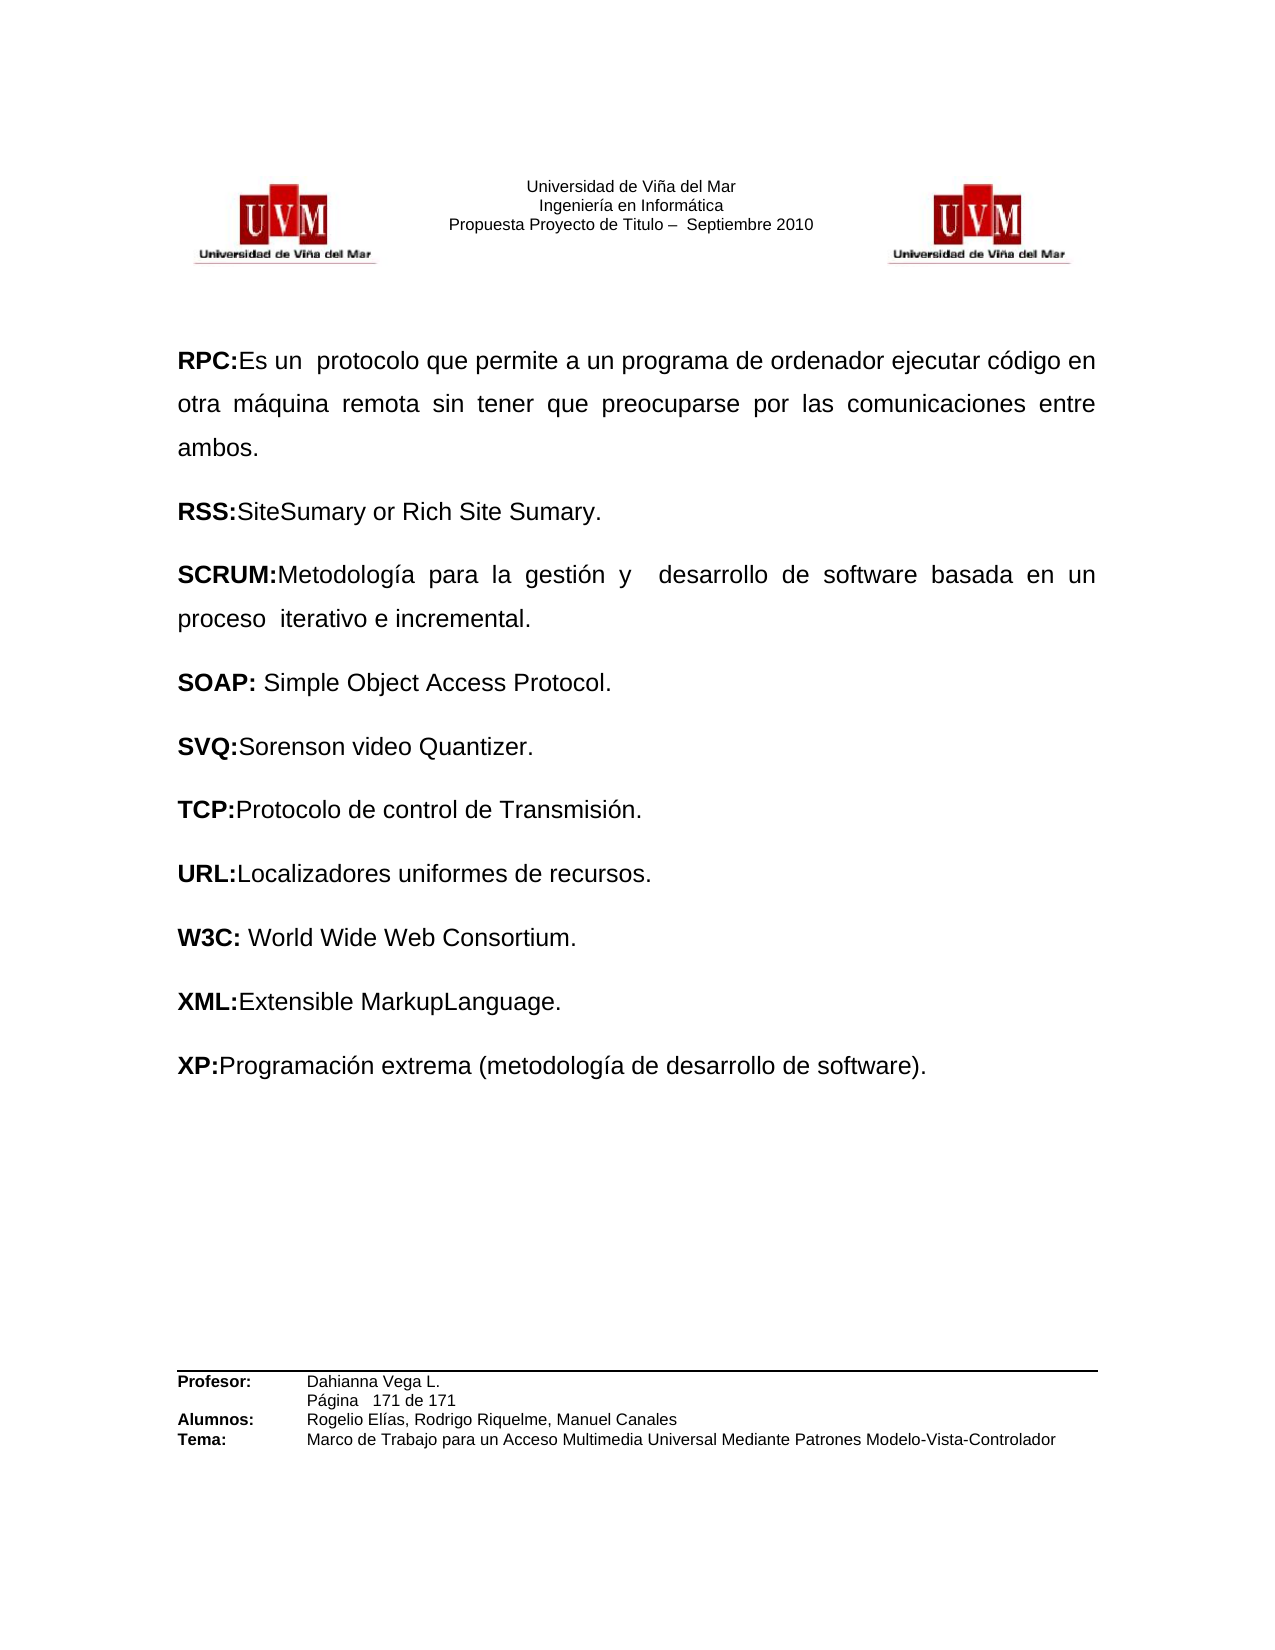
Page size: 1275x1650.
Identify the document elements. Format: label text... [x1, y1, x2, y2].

text RPC:Es un protocolo que permite a un programa de ordenador ejecutar código en otra máquina remota sin tener que preocuparse por las comunicaciones entre ambos. [177, 346, 1098, 461]
text TCP:Protocolo de control de Transmisión. [177, 796, 1098, 824]
text RSS:SiteSumary or Rich Site Sumary. [177, 497, 1098, 525]
text XP:Programación extrema (metodología de desarrollo de software). [177, 1051, 1098, 1080]
picture [177, 176, 390, 267]
text XML:Extensible MarkupLanguage. [177, 987, 1098, 1016]
text SOAP: Simple Object Access Protocol. [177, 668, 1098, 696]
text URL:Localizadores uniformes de recursos. [177, 859, 1098, 888]
text SCRUM:Metodología para la gestión y desarrollo de software basada en un proceso iterativo e incremental. [177, 561, 1098, 632]
text SVQ:Sorenson video Quantizer. [177, 732, 1098, 760]
text W3C: World Wide Web Consortium. [177, 923, 1098, 952]
picture [871, 176, 1084, 267]
